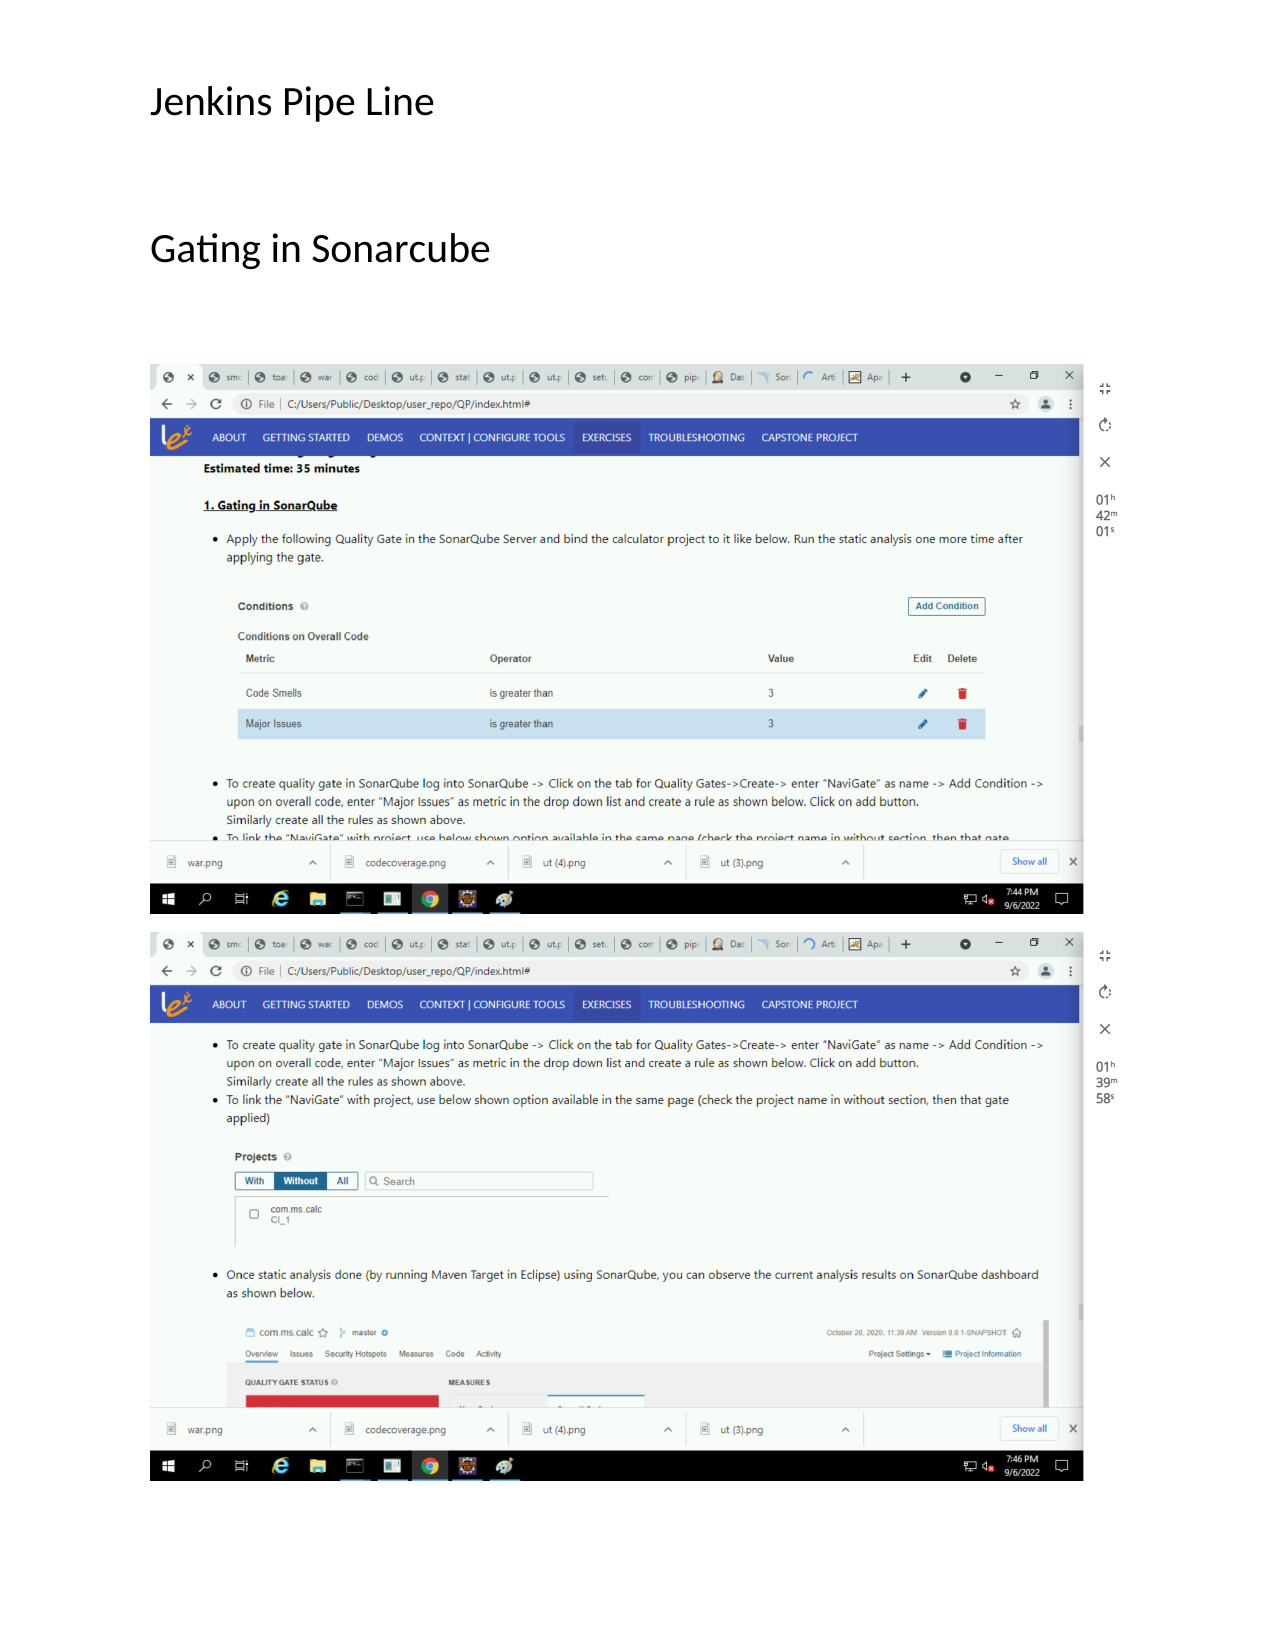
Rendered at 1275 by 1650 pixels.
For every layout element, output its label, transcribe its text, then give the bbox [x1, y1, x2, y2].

picture [150, 364, 1125, 914]
text Gating in Sonarcube [150, 222, 1125, 272]
picture [150, 932, 1125, 1481]
